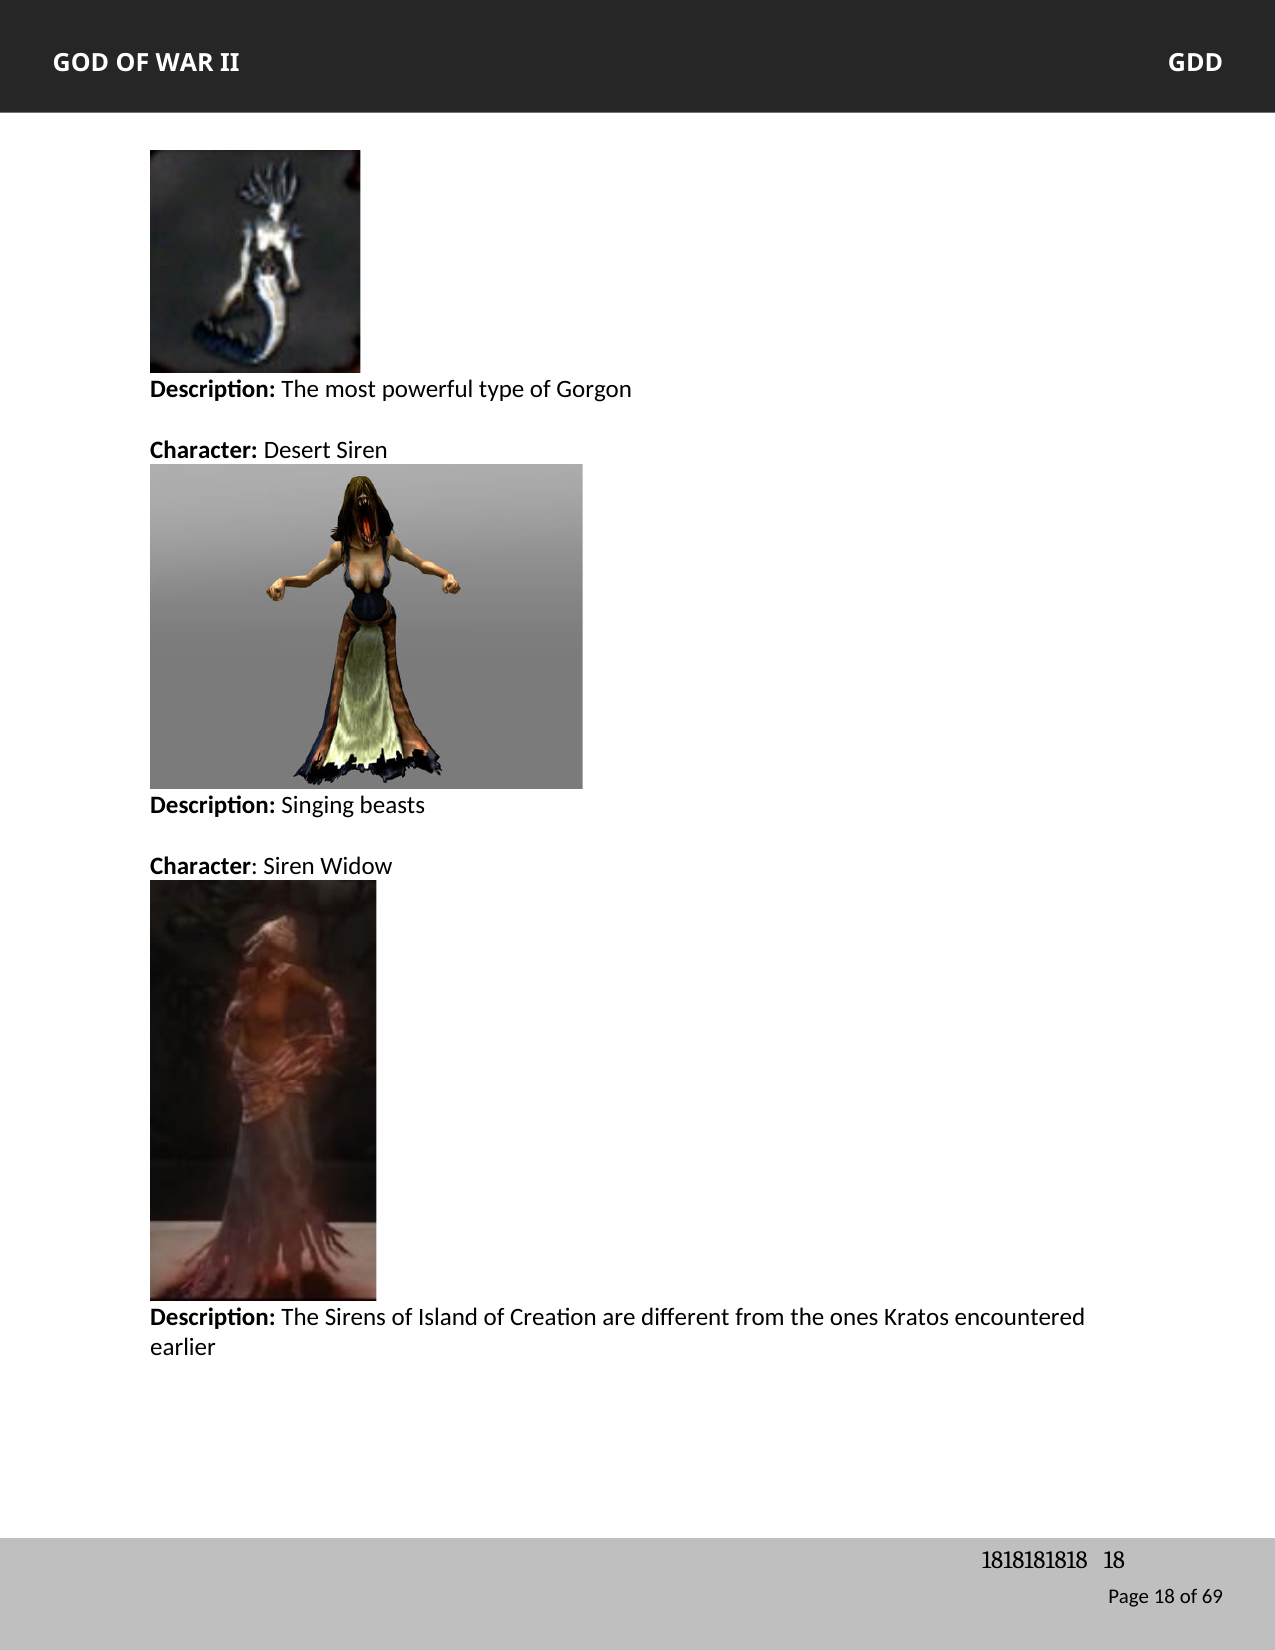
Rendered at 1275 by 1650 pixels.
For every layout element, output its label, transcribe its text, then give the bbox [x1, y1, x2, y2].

text Description: The Sirens of Island of Creation are different from the ones Kratos encountered earlier [150, 1301, 1125, 1362]
text Character: Siren Widow [150, 850, 1125, 881]
text Description: Singing beasts [150, 789, 1125, 819]
picture [150, 150, 361, 373]
picture [150, 880, 377, 1301]
picture [150, 464, 583, 789]
text Description: The most powerful type of Gorgon [150, 373, 1125, 403]
text Character: Desert Siren [150, 434, 1125, 464]
